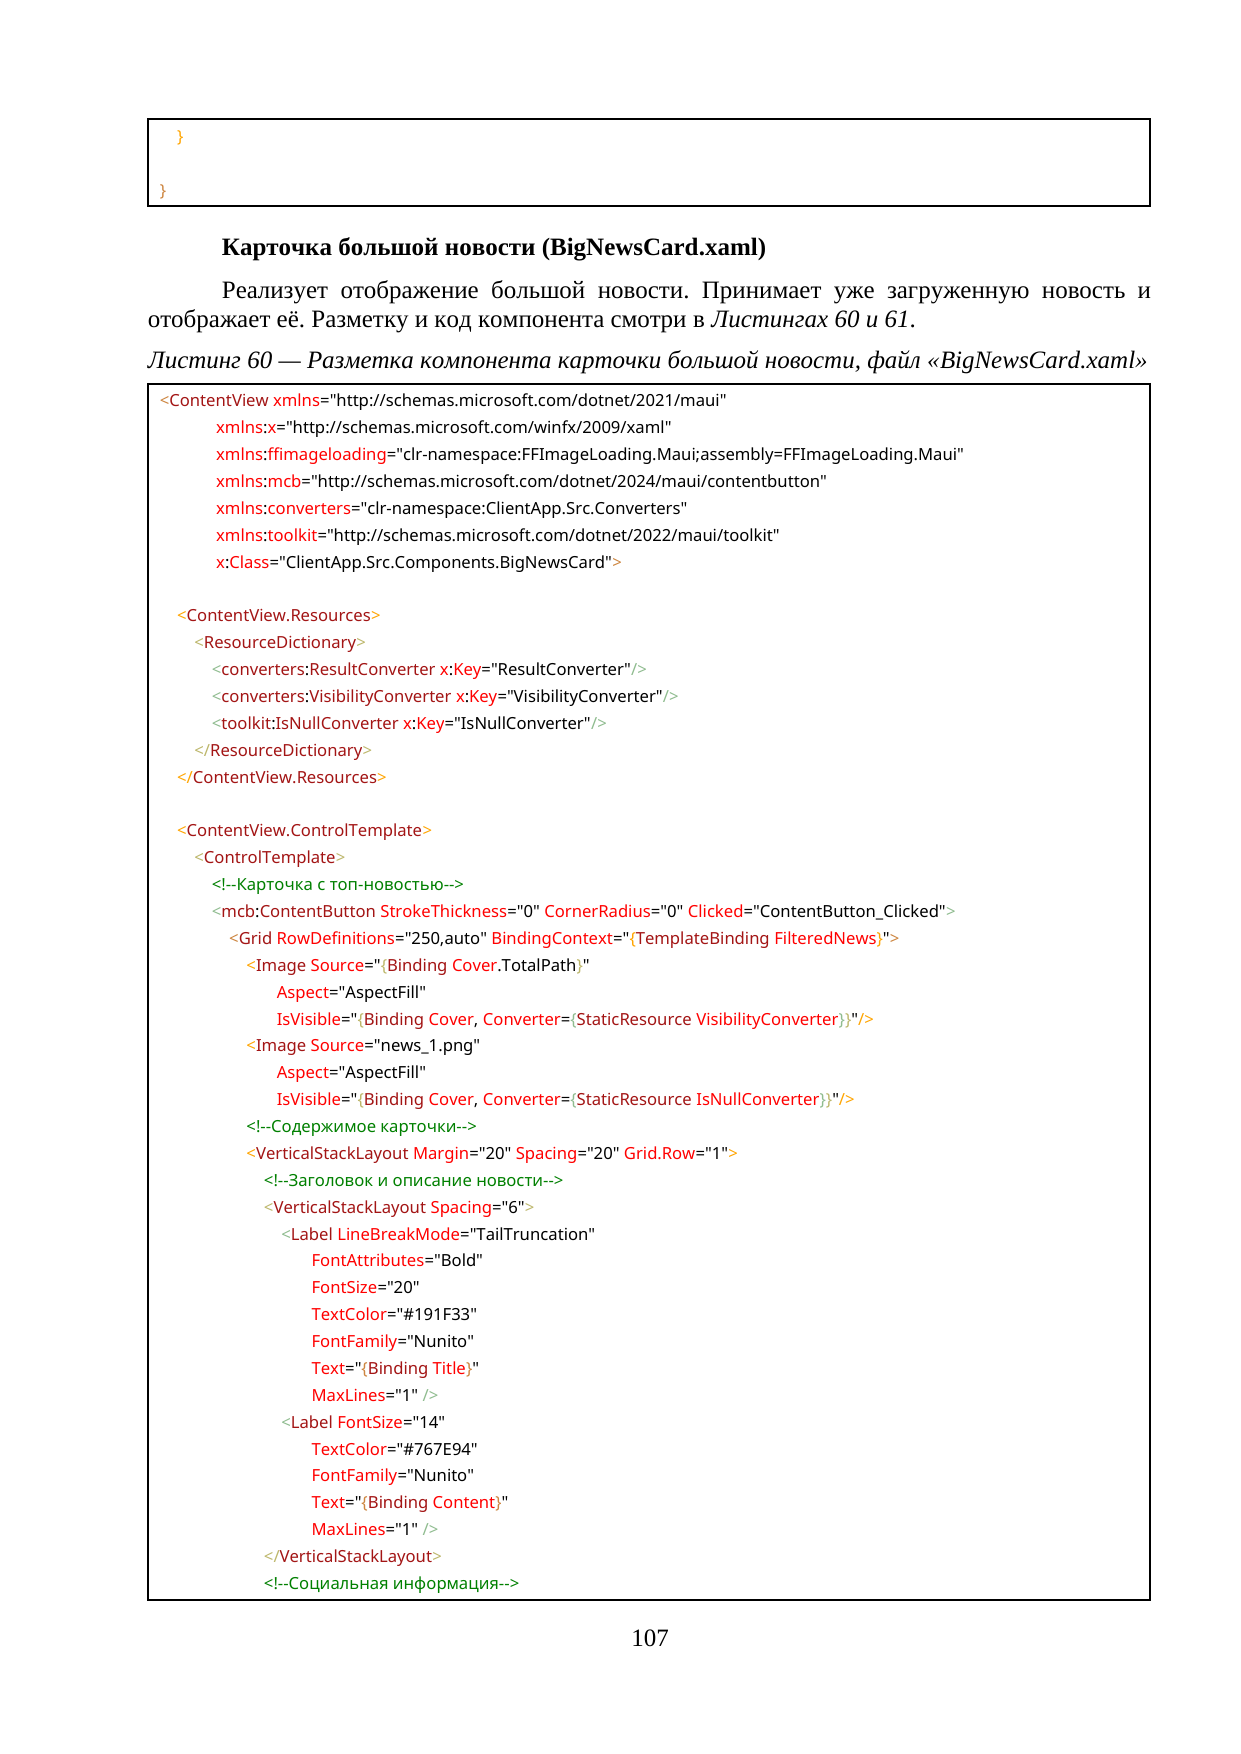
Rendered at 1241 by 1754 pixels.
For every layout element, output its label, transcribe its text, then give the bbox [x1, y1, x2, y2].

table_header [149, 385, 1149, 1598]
list Листинг 60 — Разметка компонента карточки большой новости, файл «BigNewsCard.xaml» [148, 346, 1152, 374]
text Карточка большой новости (BigNewsCard.xaml) [148, 232, 1152, 261]
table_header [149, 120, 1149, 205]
text Реализует отображение большой новости. Принимает уже загруженную новость и отображает её. Разметку и код компонента смотри в Листингах 60 и 61. [148, 276, 1152, 333]
